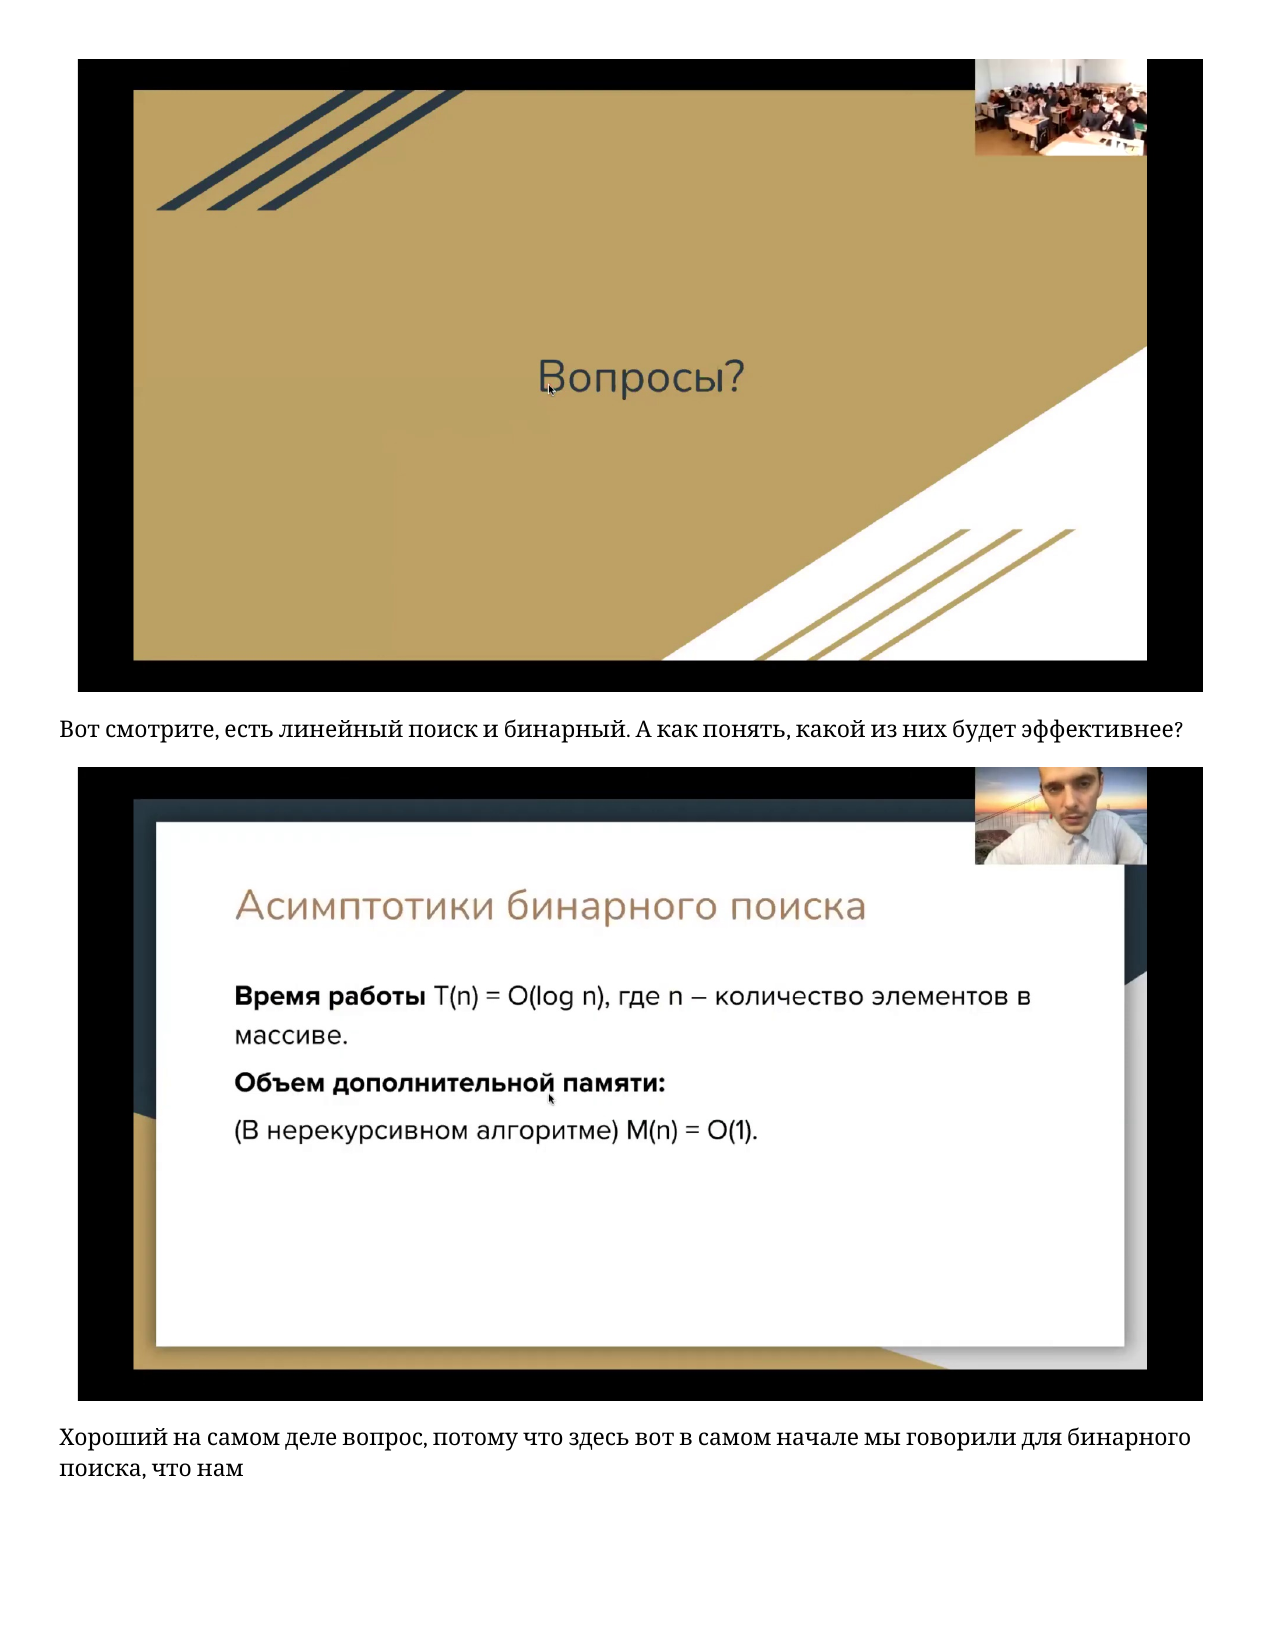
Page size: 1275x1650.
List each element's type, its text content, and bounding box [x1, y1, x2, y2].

text Хороший на самом деле вопрос, потому что здесь вот в самом начале мы говорили для бинарного поиска, что нам [59, 1425, 1216, 1482]
picture [77, 59, 1203, 692]
picture [77, 767, 1203, 1401]
text Вот смотрите, есть линейный поиск и бинарный. А как понять, какой из них будет эффективнее? [59, 717, 1216, 743]
